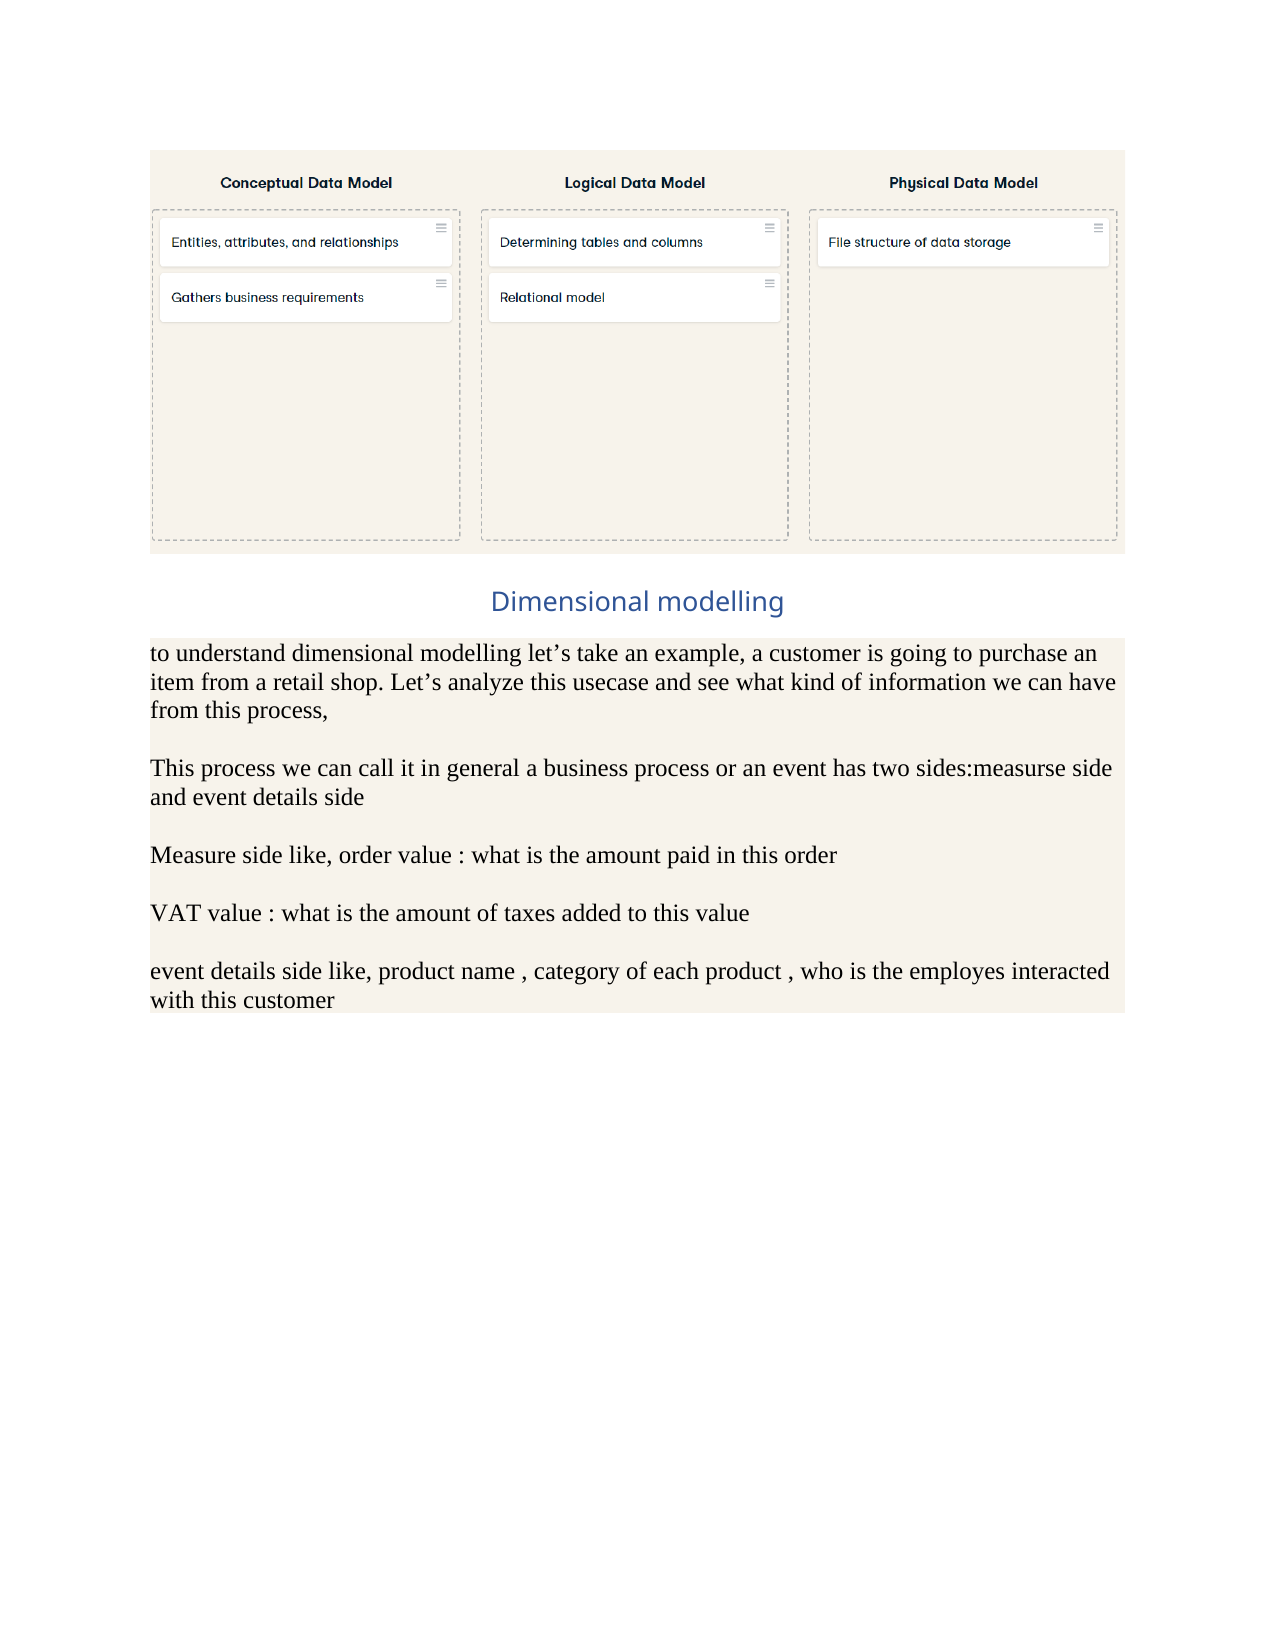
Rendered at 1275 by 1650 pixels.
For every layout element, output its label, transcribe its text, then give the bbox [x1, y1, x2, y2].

picture [150, 150, 1125, 554]
text This process we can call it in general a business process or an event has two sides:measurse side and event details side [150, 753, 1125, 811]
text VAT value : what is the amount of taxes added to this value [150, 898, 1125, 927]
text to understand dimensional modelling let’s take an example, a customer is going to purchase an item from a retail shop. Let’s analyze this usecase and see what kind of information we can have from this process, [150, 638, 1125, 724]
text Measure side like, order value : what is the amount paid in this order [150, 840, 1125, 869]
text event details side like, product name , category of each product , who is the employes interacted with this customer [150, 956, 1125, 1013]
subtitle Dimensional modelling [150, 583, 1125, 619]
